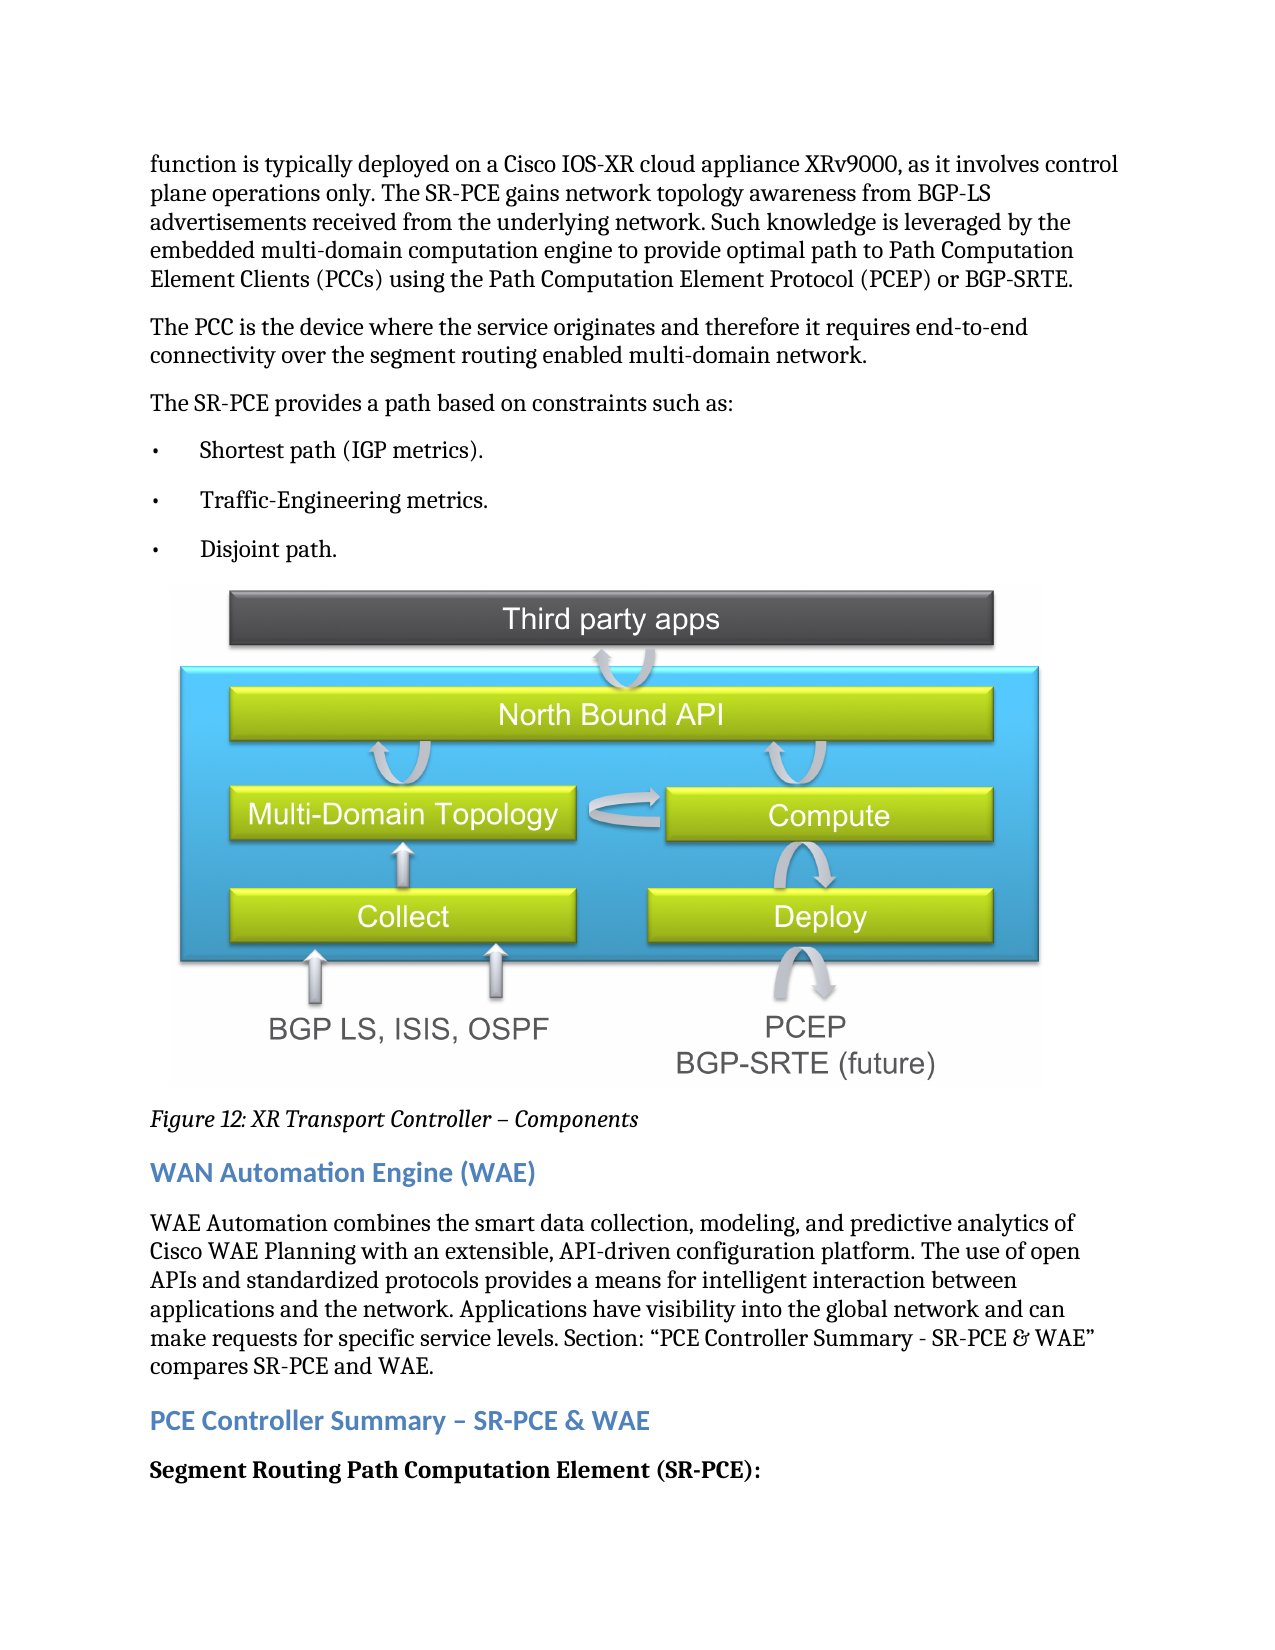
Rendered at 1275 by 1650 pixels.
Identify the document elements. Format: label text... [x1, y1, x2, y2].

text Segment Routing Path Computation Element (SR-PCE): [150, 1456, 1125, 1485]
text Figure 12: XR Transport Controller – Components [150, 1104, 1125, 1133]
text The SR-PCE provides a path based on constraints such as: [150, 389, 1125, 417]
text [150, 150, 1125, 294]
picture [168, 585, 1044, 1086]
subtitle PCE Controller Summary – SR-PCE & WAE [150, 1402, 1125, 1437]
text WAE Automation combines the smart data collection, modeling, and predictive analytics of Cisco WAE Planning with an extensible, API-driven configuration platform. The use of open APIs and standardized protocols provides a means for intelligent interaction between applications and the network. Applications have visibility into the global network and can make requests for specific service levels. Section: “PCE Controller Summary - SR-PCE & WAE” compares SR-PCE and WAE. [150, 1208, 1125, 1381]
list Disjoint path. [150, 535, 1125, 564]
subtitle WAN Automation Engine (WAE) [150, 1154, 1125, 1190]
list Traffic-Engineering metrics. [150, 486, 1125, 514]
list Shortest path (IGP metrics). [150, 436, 1125, 465]
text The PCC is the device where the service originates and therefore it requires end-to-end connectivity over the segment routing enabled multi-domain network. [150, 312, 1125, 370]
